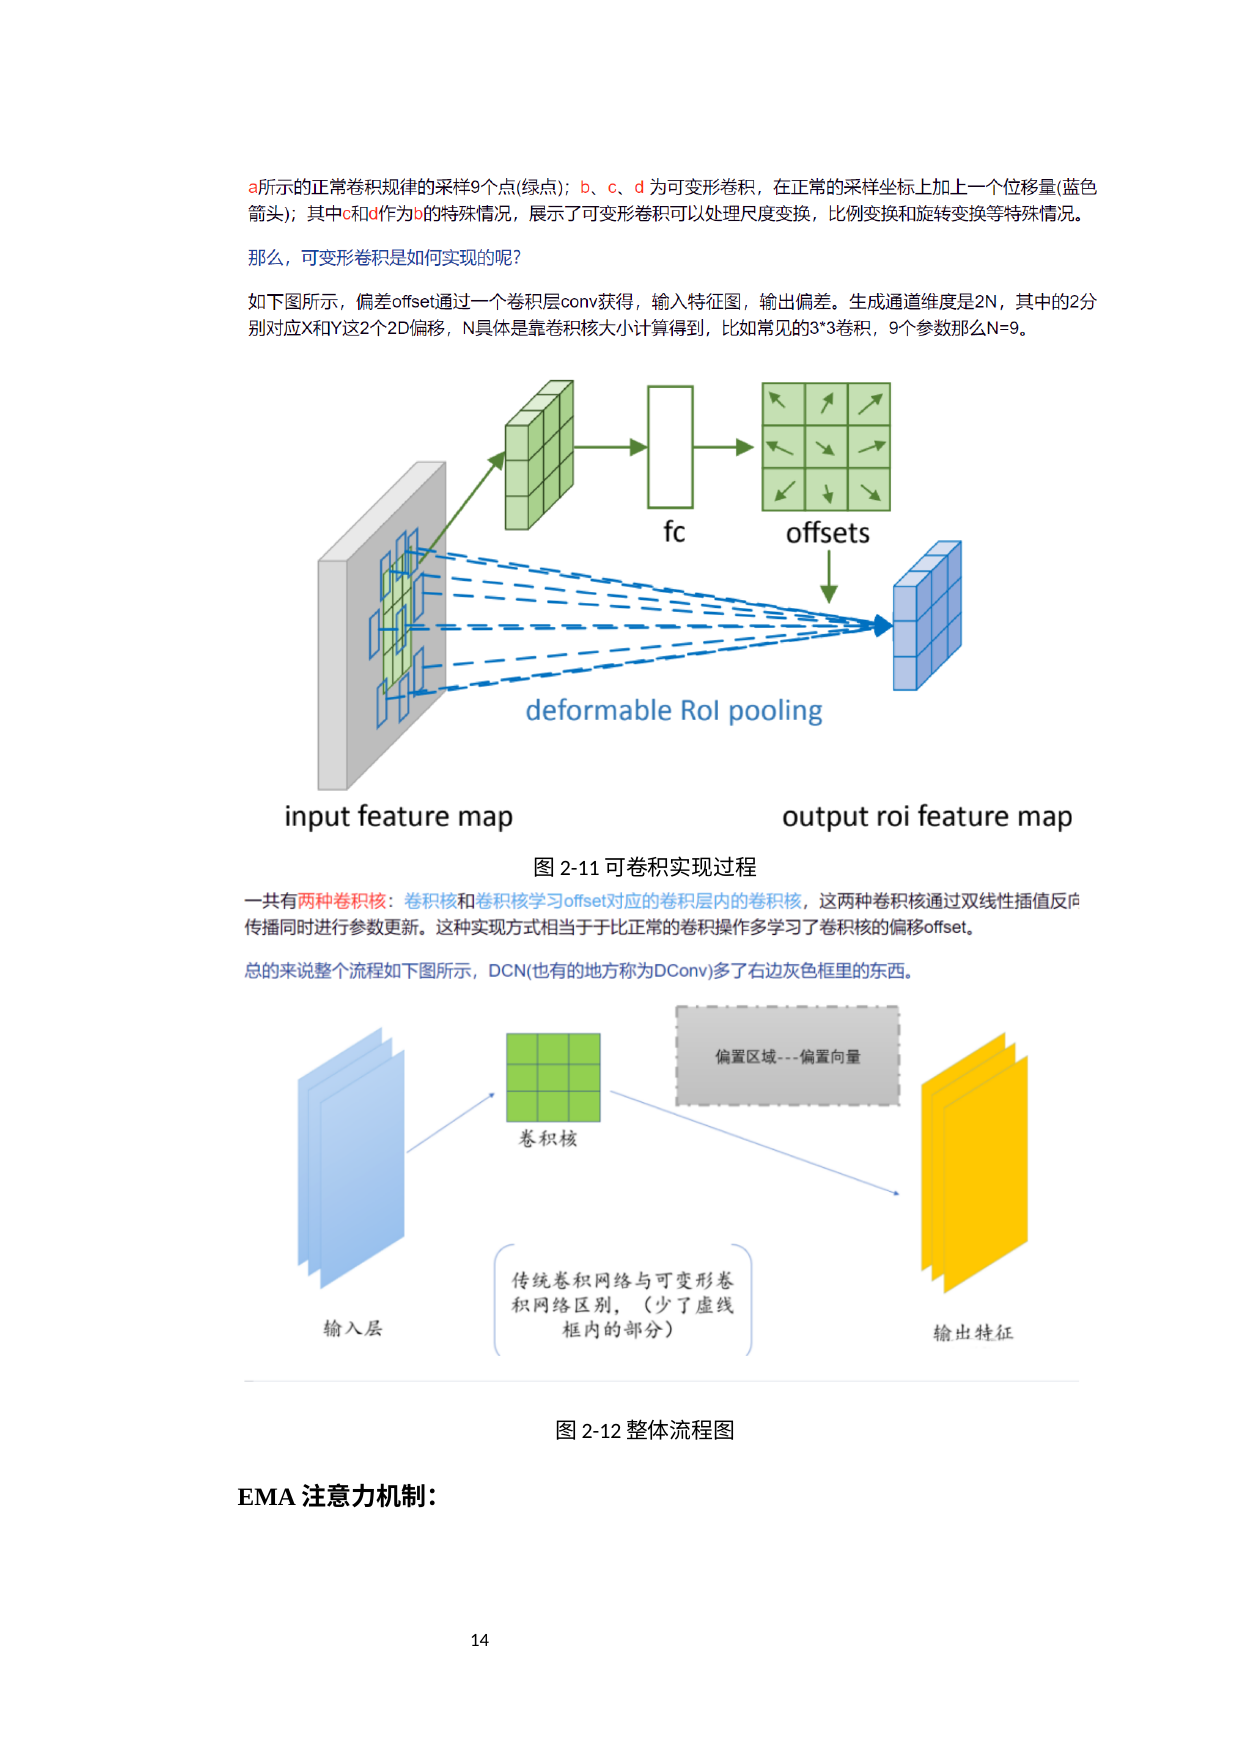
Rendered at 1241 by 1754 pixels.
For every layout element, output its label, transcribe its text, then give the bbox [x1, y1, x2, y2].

text 图2-12整体流程图 [187, 1413, 1053, 1445]
text EMA注意力机制： [187, 1462, 1053, 1527]
picture [237, 887, 1080, 1382]
text 图2-11可卷积实现过程 [187, 850, 1053, 882]
picture [237, 162, 1102, 838]
